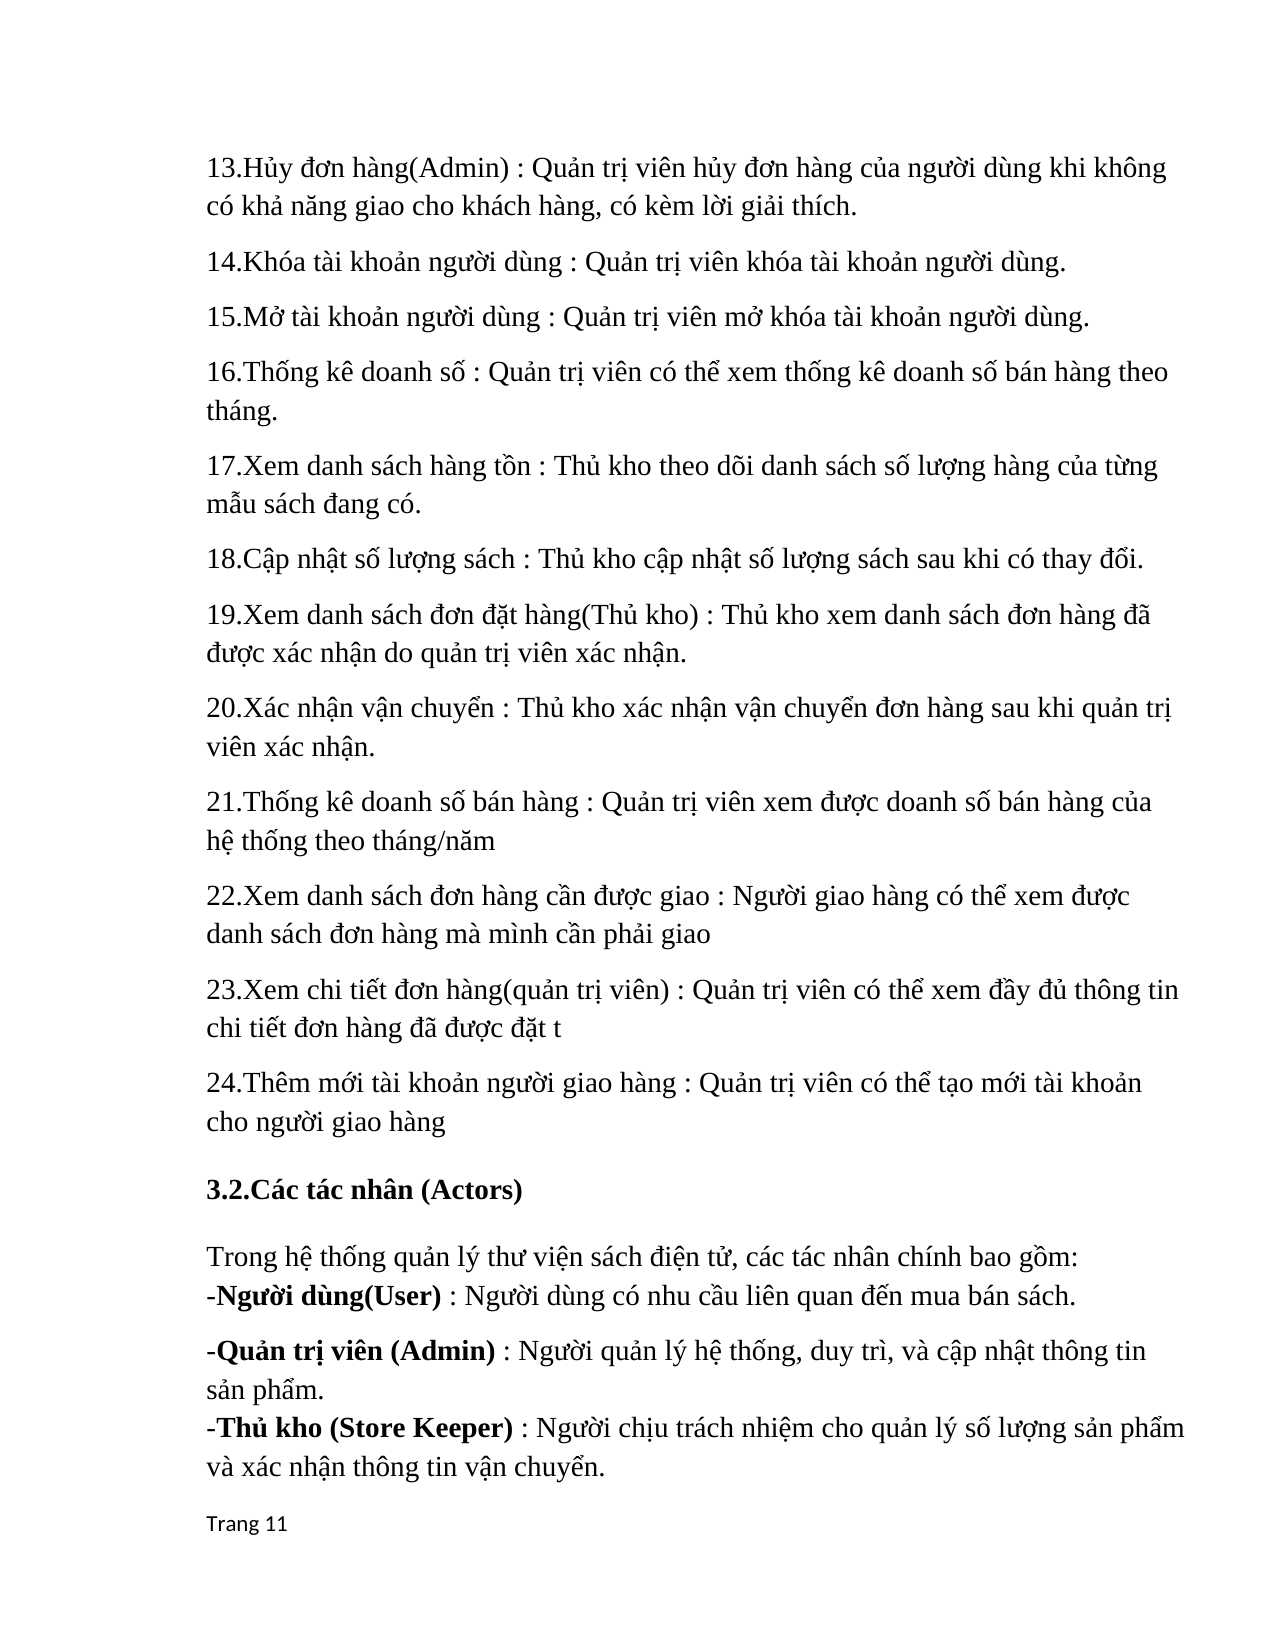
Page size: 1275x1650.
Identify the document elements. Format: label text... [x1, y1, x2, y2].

text 22.Xem danh sách đơn hàng cần được giao : Người giao hàng có thể xem được danh sách đơn hàng mà mình cần phải giao [206, 878, 1187, 950]
text 13.Hủy đơn hàng(Admin) : Quản trị viên hủy đơn hàng của người dùng khi không có khả năng giao cho khách hàng, có kèm lời giải thích. [206, 150, 1187, 222]
text 24.Thêm mới tài khoản người giao hàng : Quản trị viên có thể tạo mới tài khoản cho người giao hàng [206, 1066, 1187, 1138]
text 20.Xác nhận vận chuyển : Thủ kho xác nhận vận chuyển đơn hàng sau khi quản trị viên xác nhận. [206, 691, 1187, 763]
text 19.Xem danh sách đơn đặt hàng(Thủ kho) : Thủ kho xem danh sách đơn hàng đã được xác nhận do quản trị viên xác nhận. [206, 597, 1187, 669]
text 18.Cập nhật số lượng sách : Thủ kho cập nhật số lượng sách sau khi có thay đổi. [206, 542, 1187, 575]
text 21.Thống kê doanh số bán hàng : Quản trị viên xem được doanh số bán hàng của hệ thống theo tháng/năm [206, 784, 1187, 856]
text -Quản trị viên (Admin) : Người quản lý hệ thống, duy trì, và cập nhật thông tin sản phẩm. -Thủ kho (Store Keeper) : Người chịu trách nhiệm cho quản lý số lượng sản phẩm và xác nhận thông tin vận chuyển. [206, 1333, 1187, 1482]
text 17.Xem danh sách hàng tồn : Thủ kho theo dõi danh sách số lượng hàng của từng mẫu sách đang có. [206, 448, 1187, 520]
text 16.Thống kê doanh số : Quản trị viên có thể xem thống kê doanh số bán hàng theo tháng. [206, 354, 1187, 426]
text 15.Mở tài khoản người dùng : Quản trị viên mở khóa tài khoản người dùng. [206, 299, 1187, 332]
text Trong hệ thống quản lý thư viện sách điện tử, các tác nhân chính bao gồm: -Người dùng(User) : Người dùng có nhu cầu liên quan đến mua bán sách. [206, 1239, 1187, 1312]
subtitle 3.2.Các tác nhân (Actors) [206, 1172, 1187, 1205]
text 23.Xem chi tiết đơn hàng(quản trị viên) : Quản trị viên có thể xem đầy đủ thông tin chi tiết đơn hàng đã được đặt t [206, 972, 1187, 1044]
text 14.Khóa tài khoản người dùng : Quản trị viên khóa tài khoản người dùng. [206, 244, 1187, 277]
